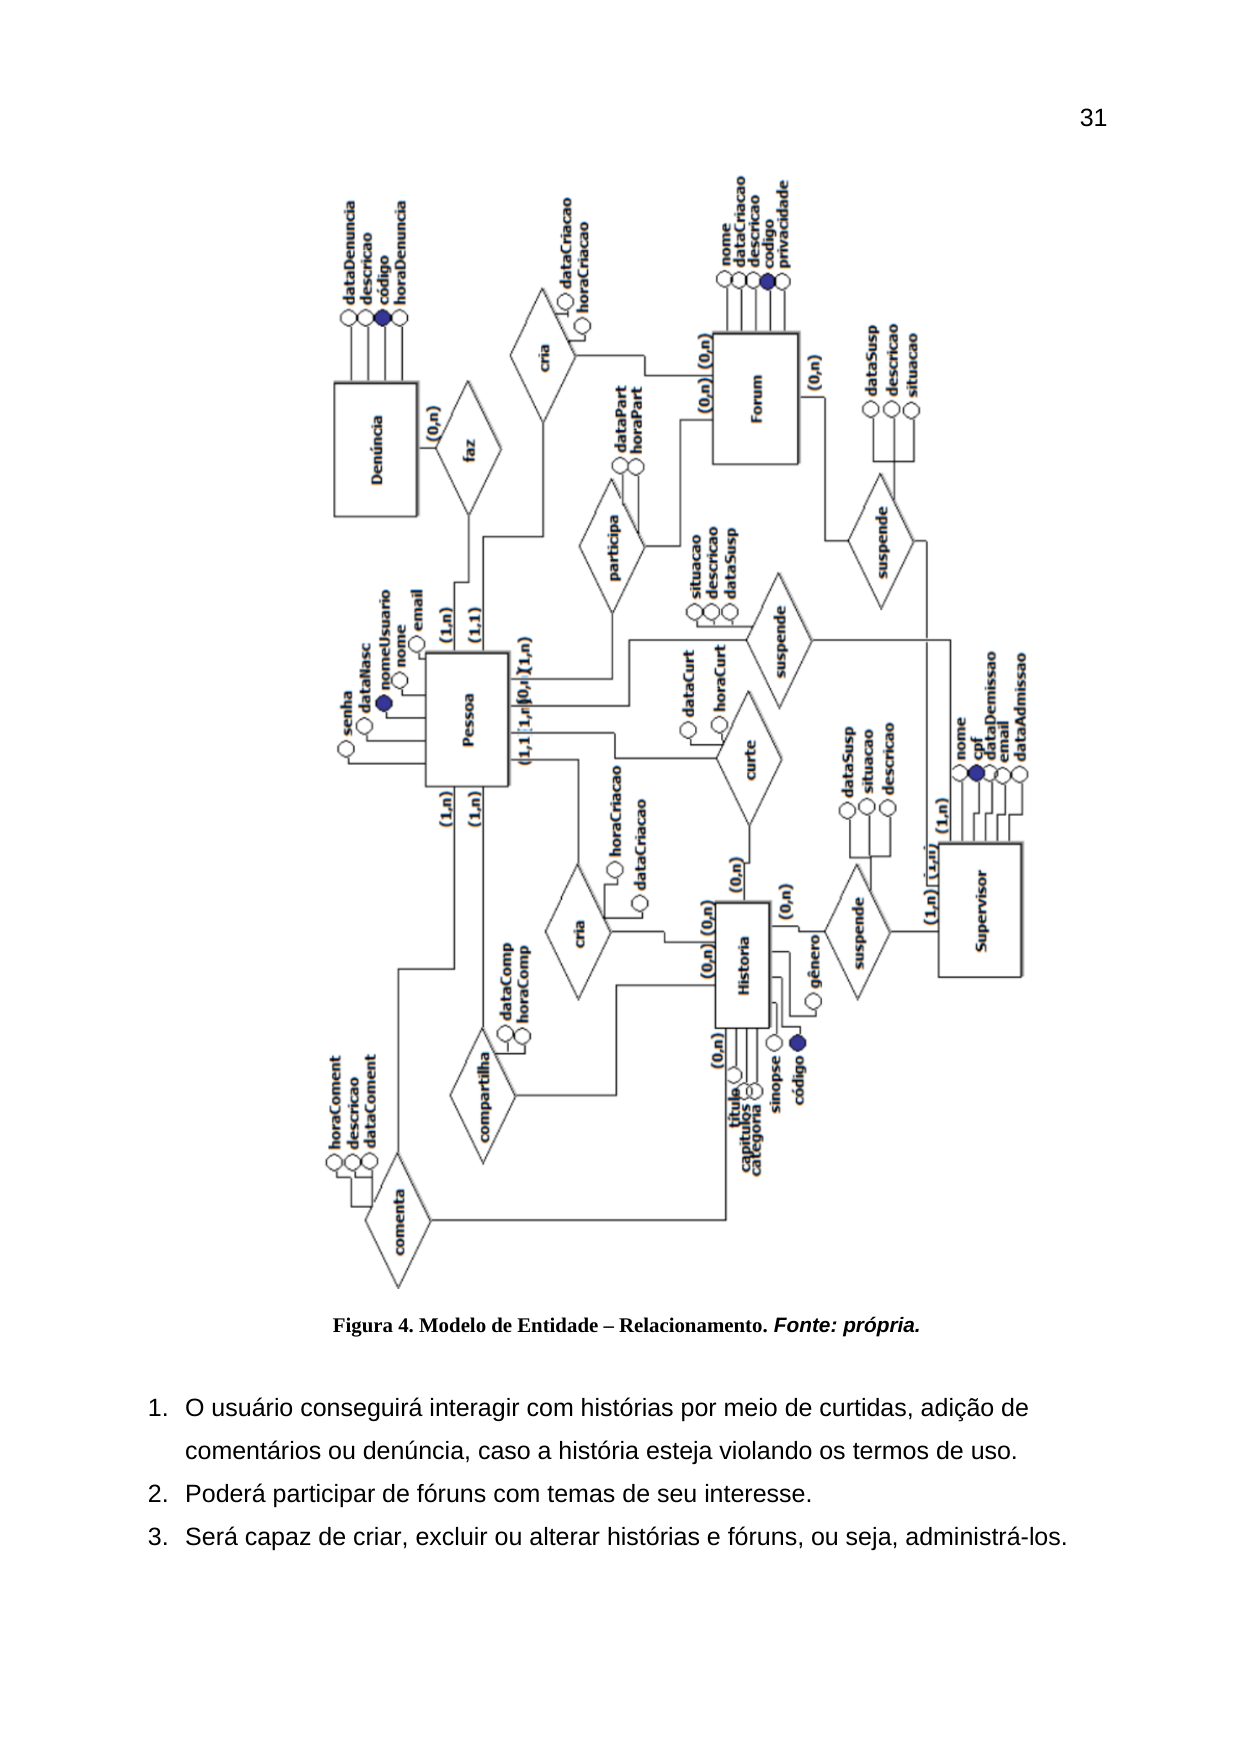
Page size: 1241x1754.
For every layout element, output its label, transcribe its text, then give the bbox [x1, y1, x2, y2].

text Figura 4. Modelo de Entidade – Relacionamento. Fonte: própria. [148, 1313, 1107, 1337]
picture [307, 156, 1033, 1289]
list O usuário conseguirá interagir com histórias por meio de curtidas, adição de comentários ou denúncia, caso a história esteja violando os termos de uso. [148, 1393, 1107, 1464]
list Poderá participar de fóruns com temas de seu interesse. [148, 1479, 1107, 1508]
list Será capaz de criar, excluir ou alterar histórias e fóruns, ou seja, administrá-los. [148, 1522, 1107, 1551]
